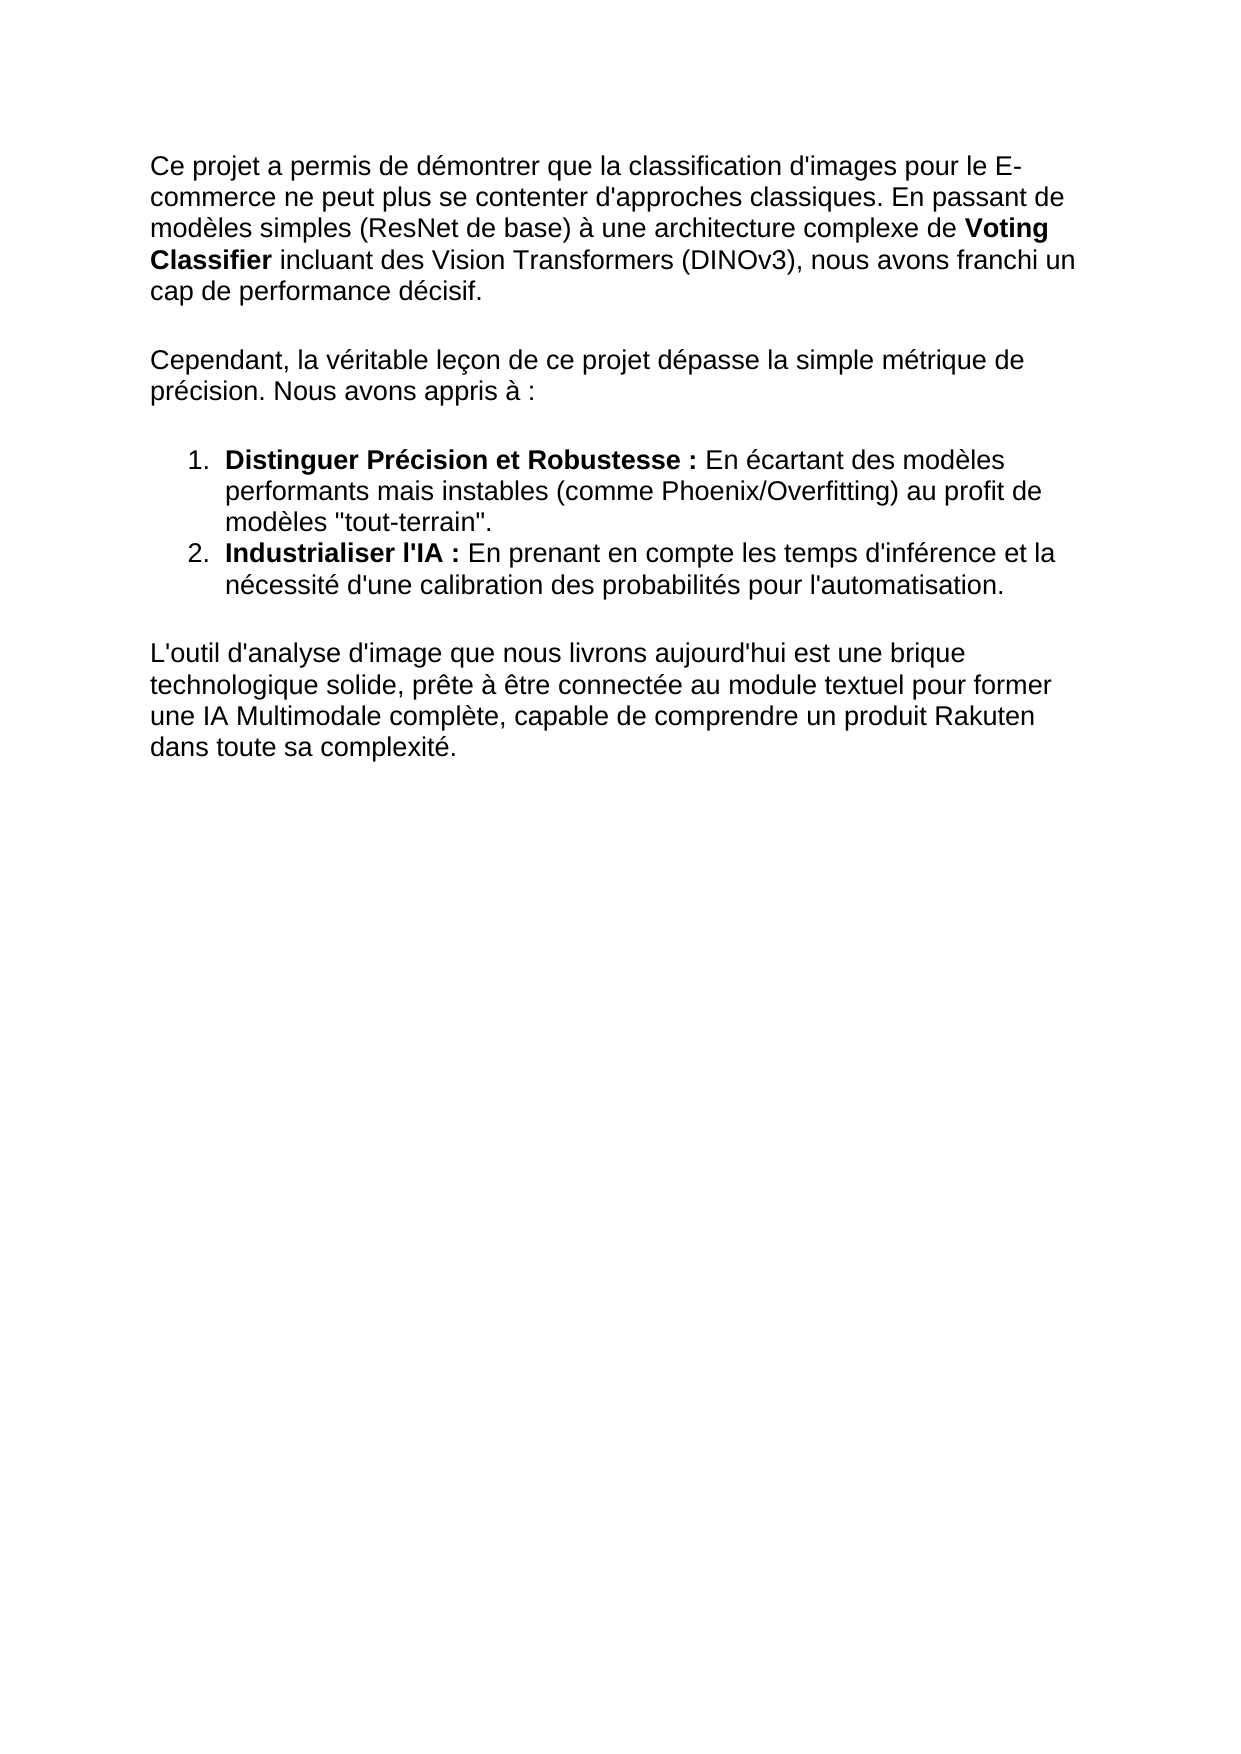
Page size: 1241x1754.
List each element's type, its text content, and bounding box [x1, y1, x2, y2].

subtitle Ce projet a permis de démontrer que la classification d'images pour le E-commerce ne peut plus se contenter d'approches classiques. En passant de modèles simples (ResNet de base) à une architecture complexe de Voting Classifier incluant des Vision Transformers (DINOv3), nous avons franchi un cap de performance décisif. [150, 150, 1090, 306]
subtitle L'outil d'analyse d'image que nous livrons aujourd'hui est une brique technologique solide, prête à être connectée au module textuel pour former une IA Multimodale complète, capable de comprendre un produit Rakuten dans toute sa complexité. [150, 637, 1090, 762]
subtitle Distinguer Précision et Robustesse : En écartant des modèles performants mais instables (comme Phoenix/Overfitting) au profit de modèles "tout-terrain". [187, 444, 1090, 537]
subtitle Industrialiser l'IA : En prenant en compte les temps d'inférence et la nécessité d'une calibration des probabilités pour l'automatisation. [187, 537, 1090, 600]
subtitle Cependant, la véritable leçon de ce projet dépasse la simple métrique de précision. Nous avons appris à : [150, 344, 1090, 406]
